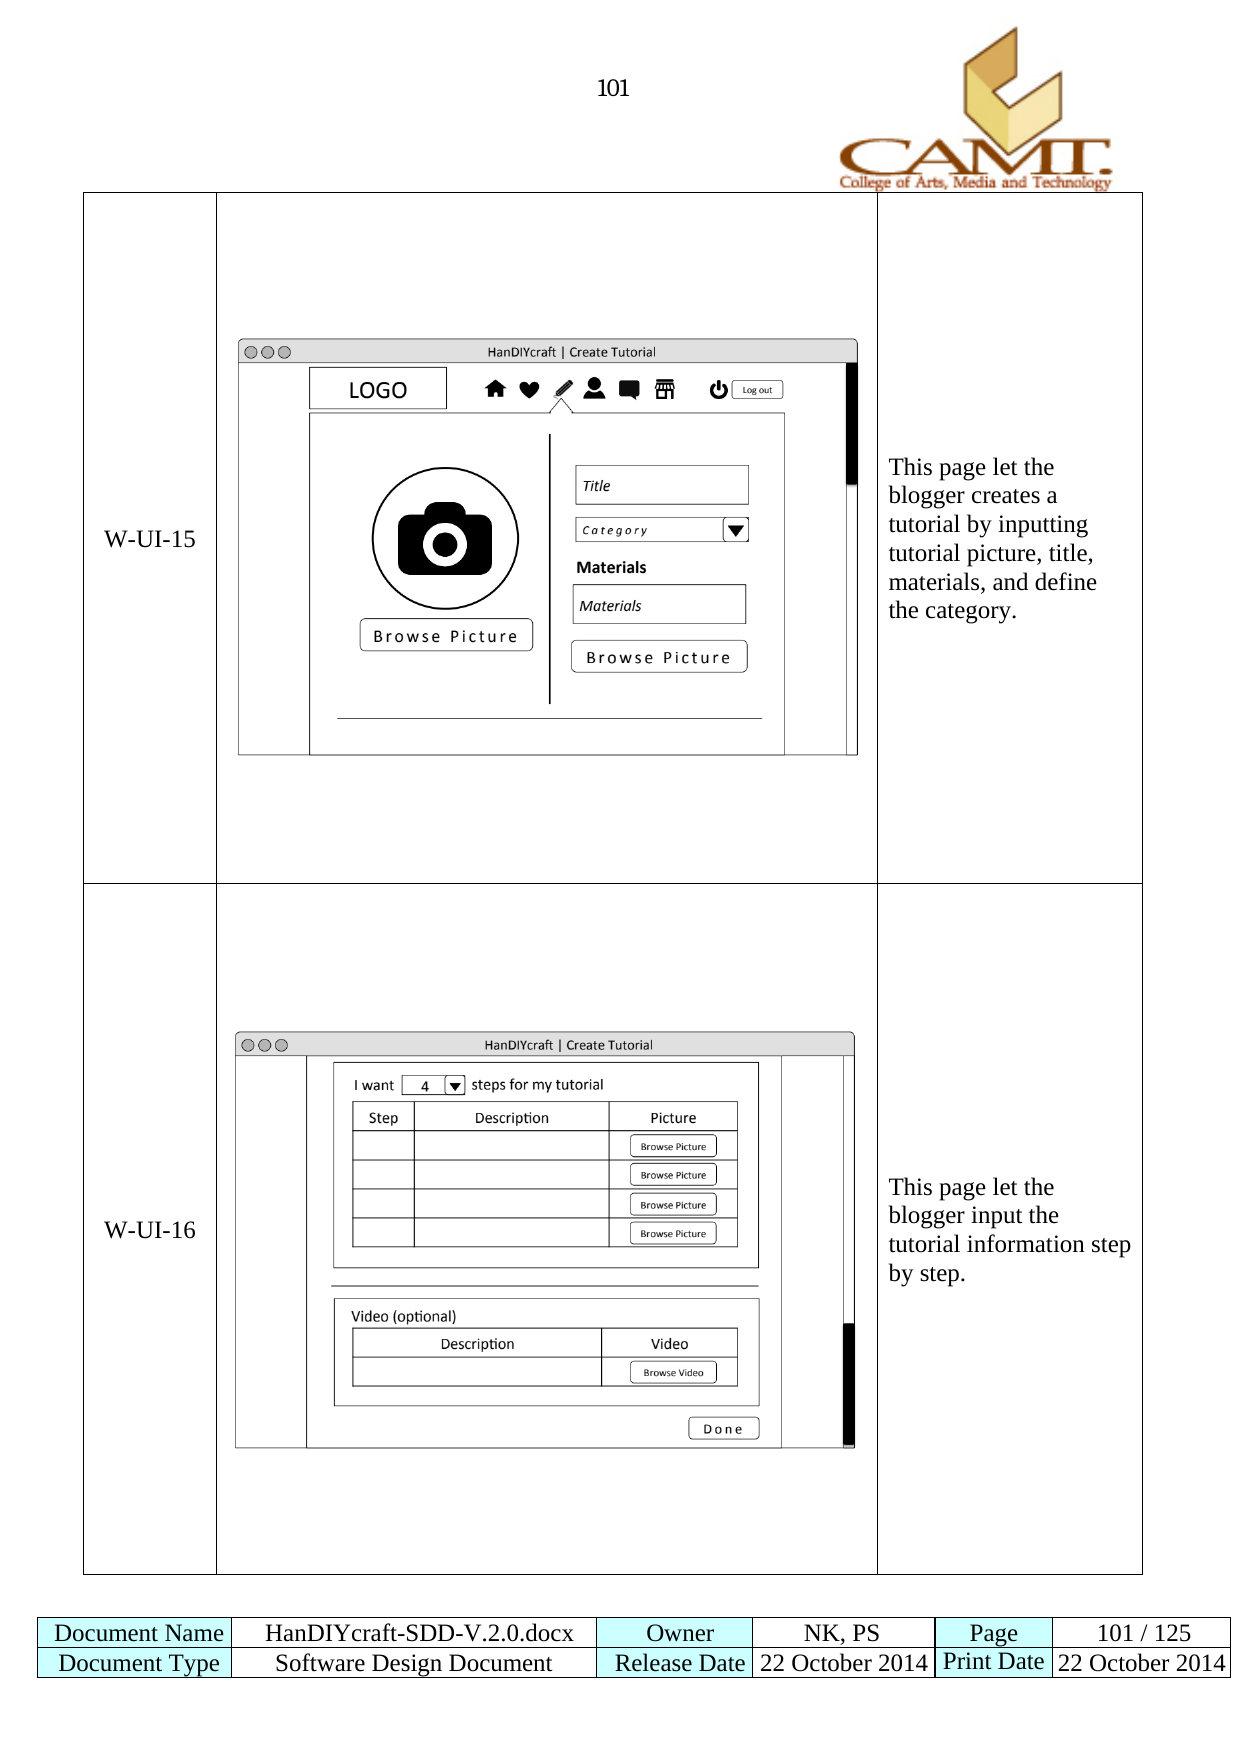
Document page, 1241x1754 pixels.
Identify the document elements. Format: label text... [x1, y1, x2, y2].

table_cell This page let the blogger input the tutorial information step by step. [878, 884, 1142, 1574]
table_cell [217, 193, 877, 883]
table_cell W-UI-15 [84, 193, 216, 883]
table_cell W-UI-16 [84, 884, 216, 1574]
picture [755, 18, 1221, 207]
table_cell [217, 884, 877, 1574]
table_cell This page let the blogger creates a tutorial by inputting tutorial picture, title, materials, and define the category. [878, 193, 1142, 883]
